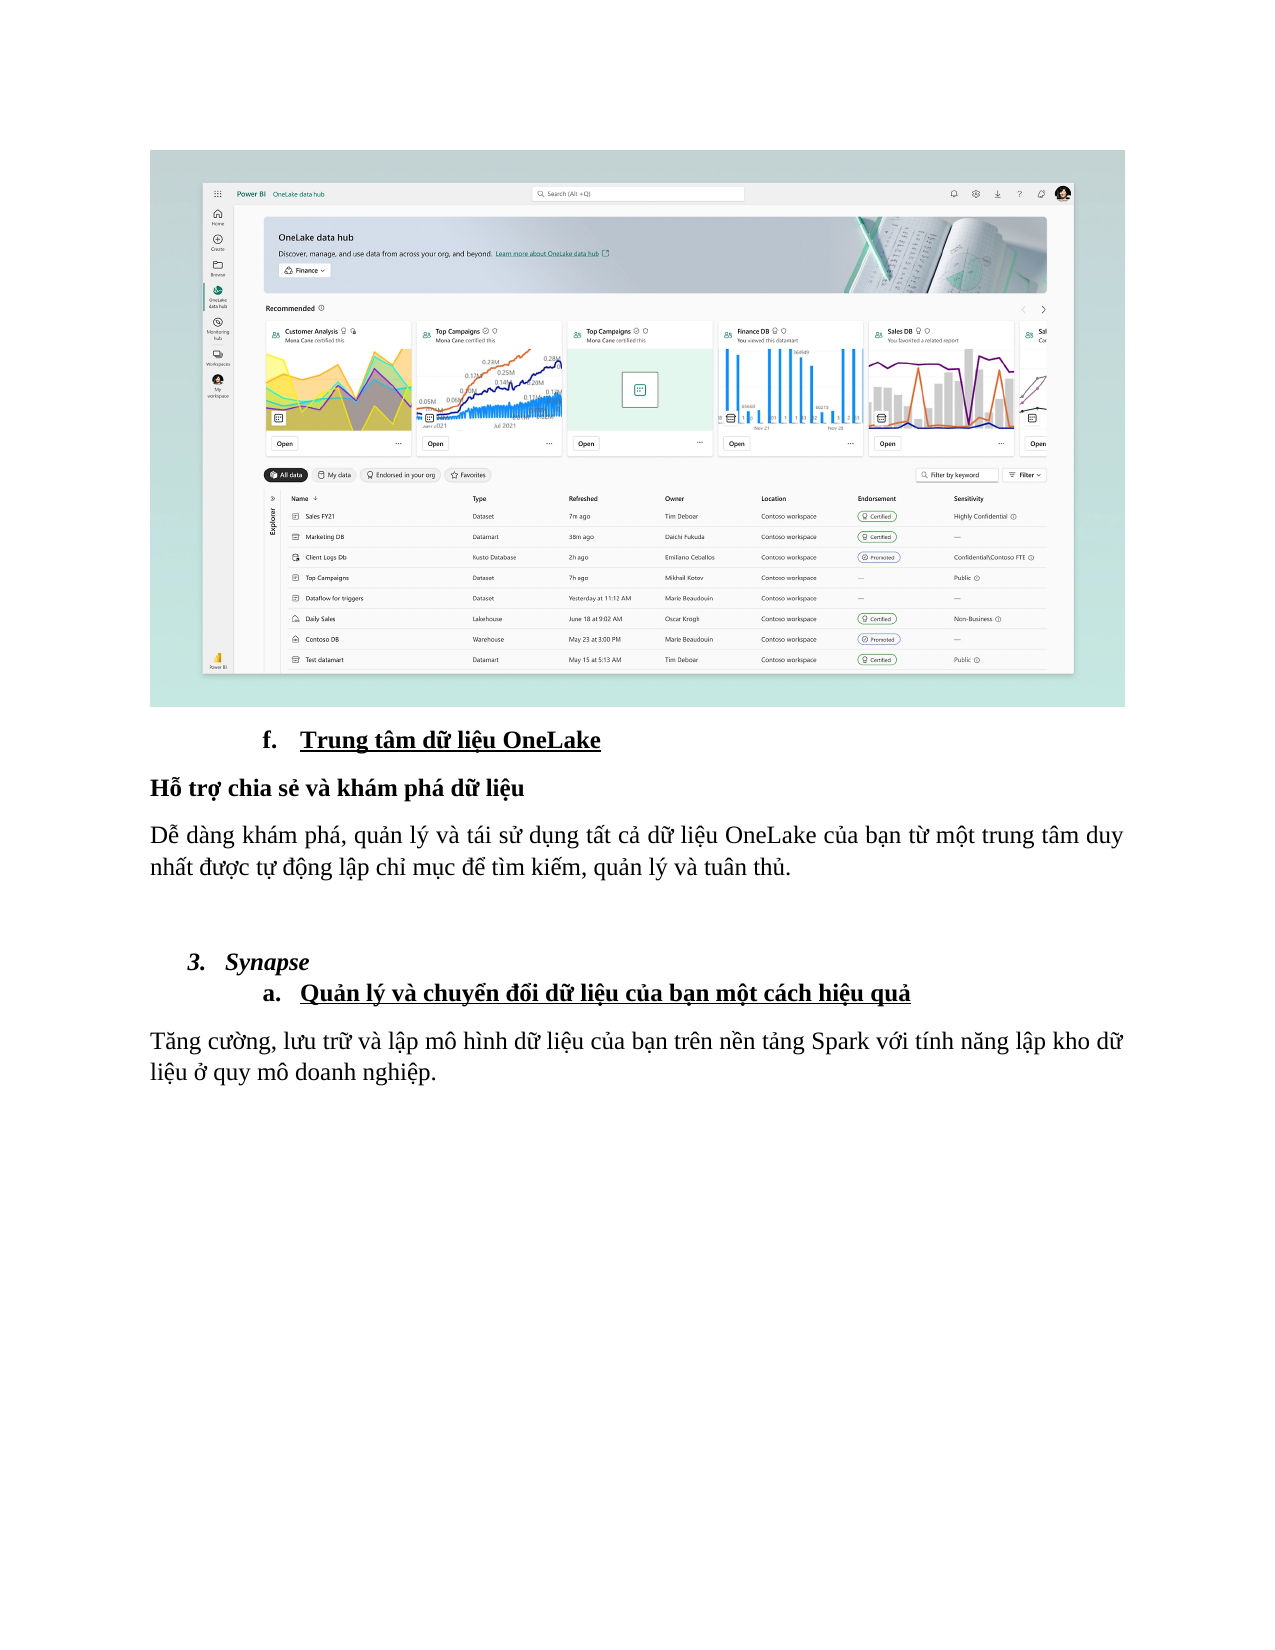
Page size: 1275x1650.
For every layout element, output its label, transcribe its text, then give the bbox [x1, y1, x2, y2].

list Quản lý và chuyển đổi dữ liệu của bạn một cách hiệu quả [262, 978, 1125, 1007]
text Tăng cường, lưu trữ và lập mô hình dữ liệu của bạn trên nền tảng Spark với tính năng lập kho dữ liệu ở quy mô doanh nghiệp. [150, 1026, 1125, 1086]
list Synapse [187, 947, 1125, 976]
text Hỗ trợ chia sẻ và khám phá dữ liệu [150, 773, 1125, 802]
list Trung tâm dữ liệu OneLake [262, 725, 1125, 754]
text Dễ dàng khám phá, quản lý và tái sử dụng tất cả dữ liệu OneLake của bạn từ một trung tâm duy nhất được tự động lập chỉ mục để tìm kiếm, quản lý và tuân thủ. [150, 821, 1125, 880]
picture [150, 150, 1125, 707]
